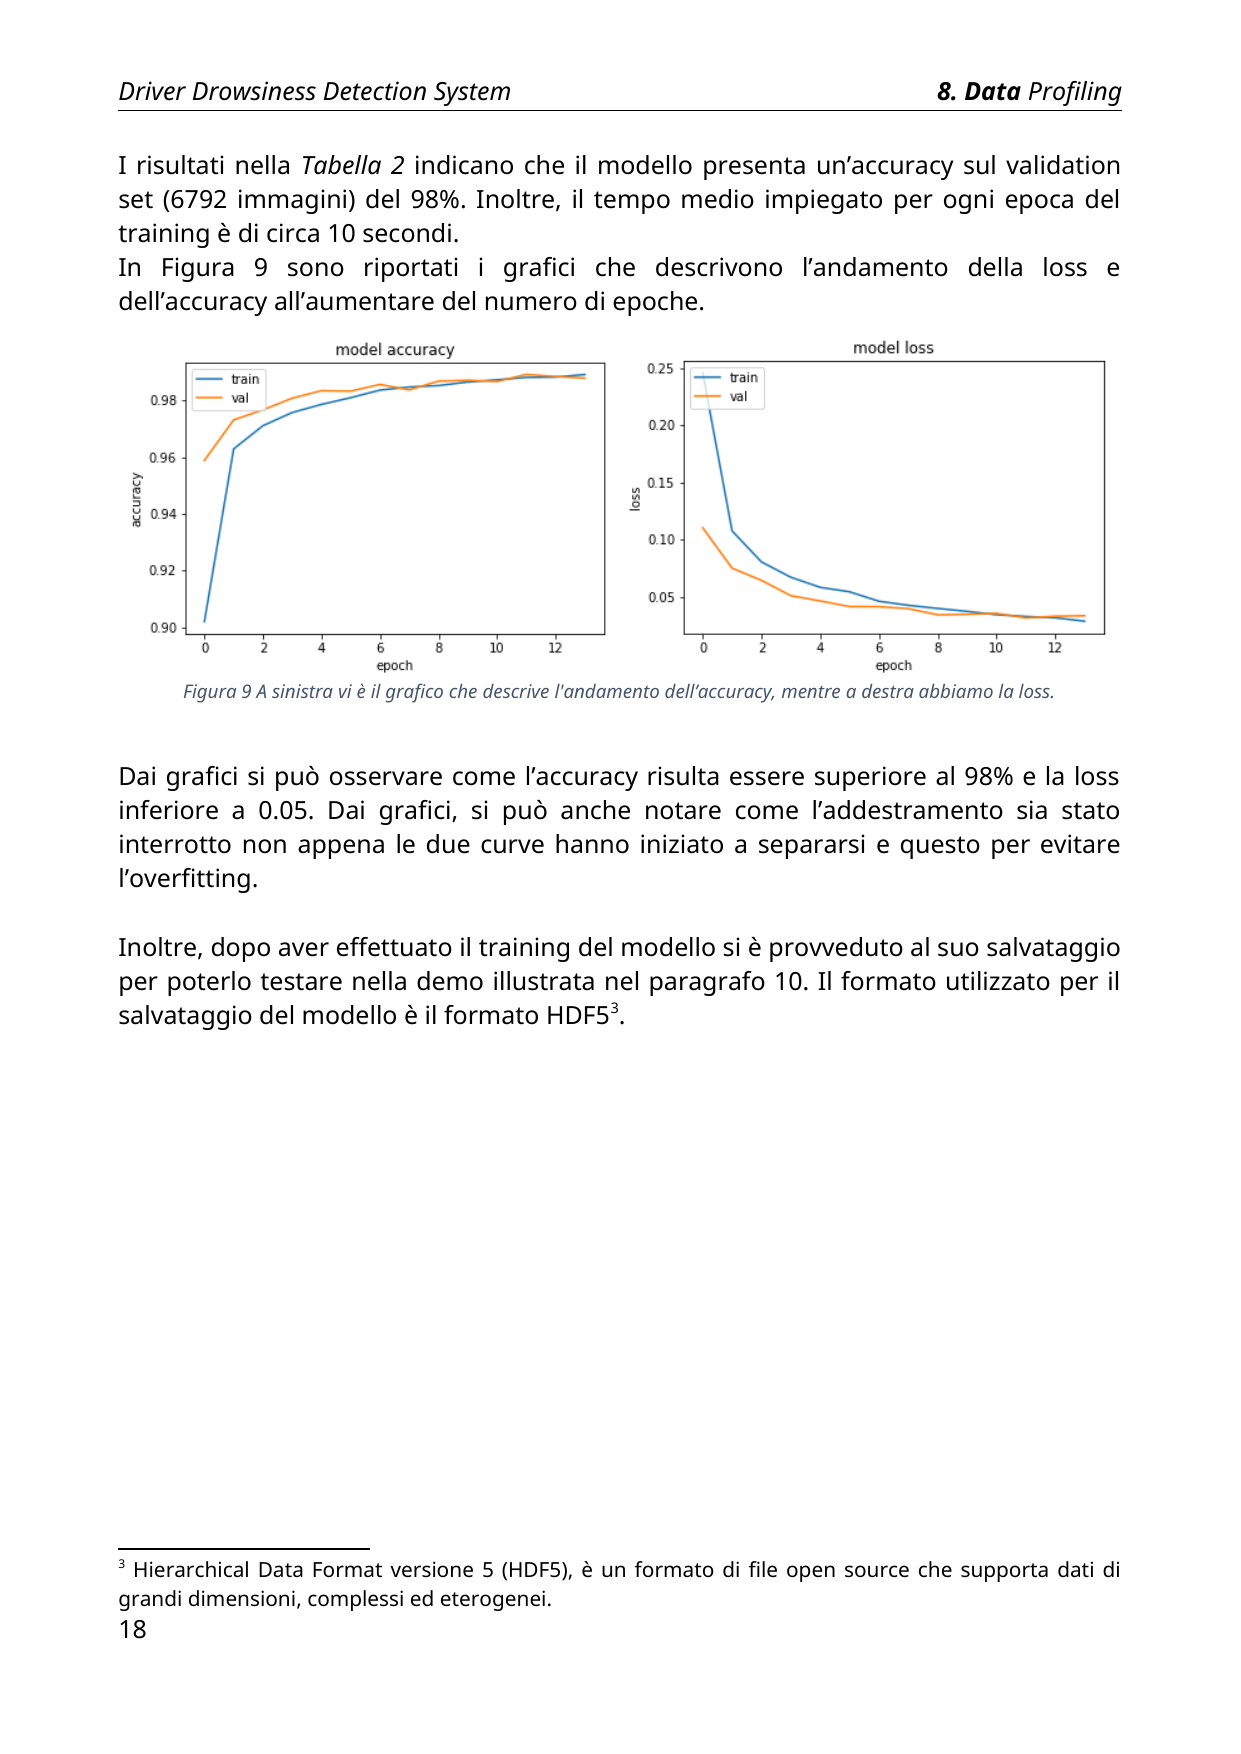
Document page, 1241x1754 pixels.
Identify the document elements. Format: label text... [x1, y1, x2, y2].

text I risultati nella Tabella 2 indicano che il modello presenta un’accuracy sul validation set (6792 immagini) del 98%. Inoltre, il tempo medio impiegato per ogni epoca del training è di circa 10 secondi. [118, 148, 1122, 250]
picture [118, 317, 1116, 679]
text Dai grafici si può osservare come l’accuracy risulta essere superiore al 98% e la loss inferiore a 0.05. Dai grafici, si può anche notare come l’addestramento sia stato interrotto non appena le due curve hanno iniziato a separarsi e questo per evitare l’overfitting. [118, 759, 1122, 895]
text Figura 9 A sinistra vi è il grafico che descrive l'andamento dell’accuracy, mentre a destra abbiamo la loss. [118, 678, 1122, 704]
text Inoltre, dopo aver effettuato il training del modello si è provveduto al suo salvataggio per poterlo testare nella demo illustrata nel paragrafo 10. Il formato utilizzato per il salvataggio del modello è il formato HDF5. [118, 929, 1122, 1031]
text In Figura 9 sono riportati i grafici che descrivono l’andamento della loss e dell’accuracy all’aumentare del numero di epoche. [118, 250, 1122, 318]
